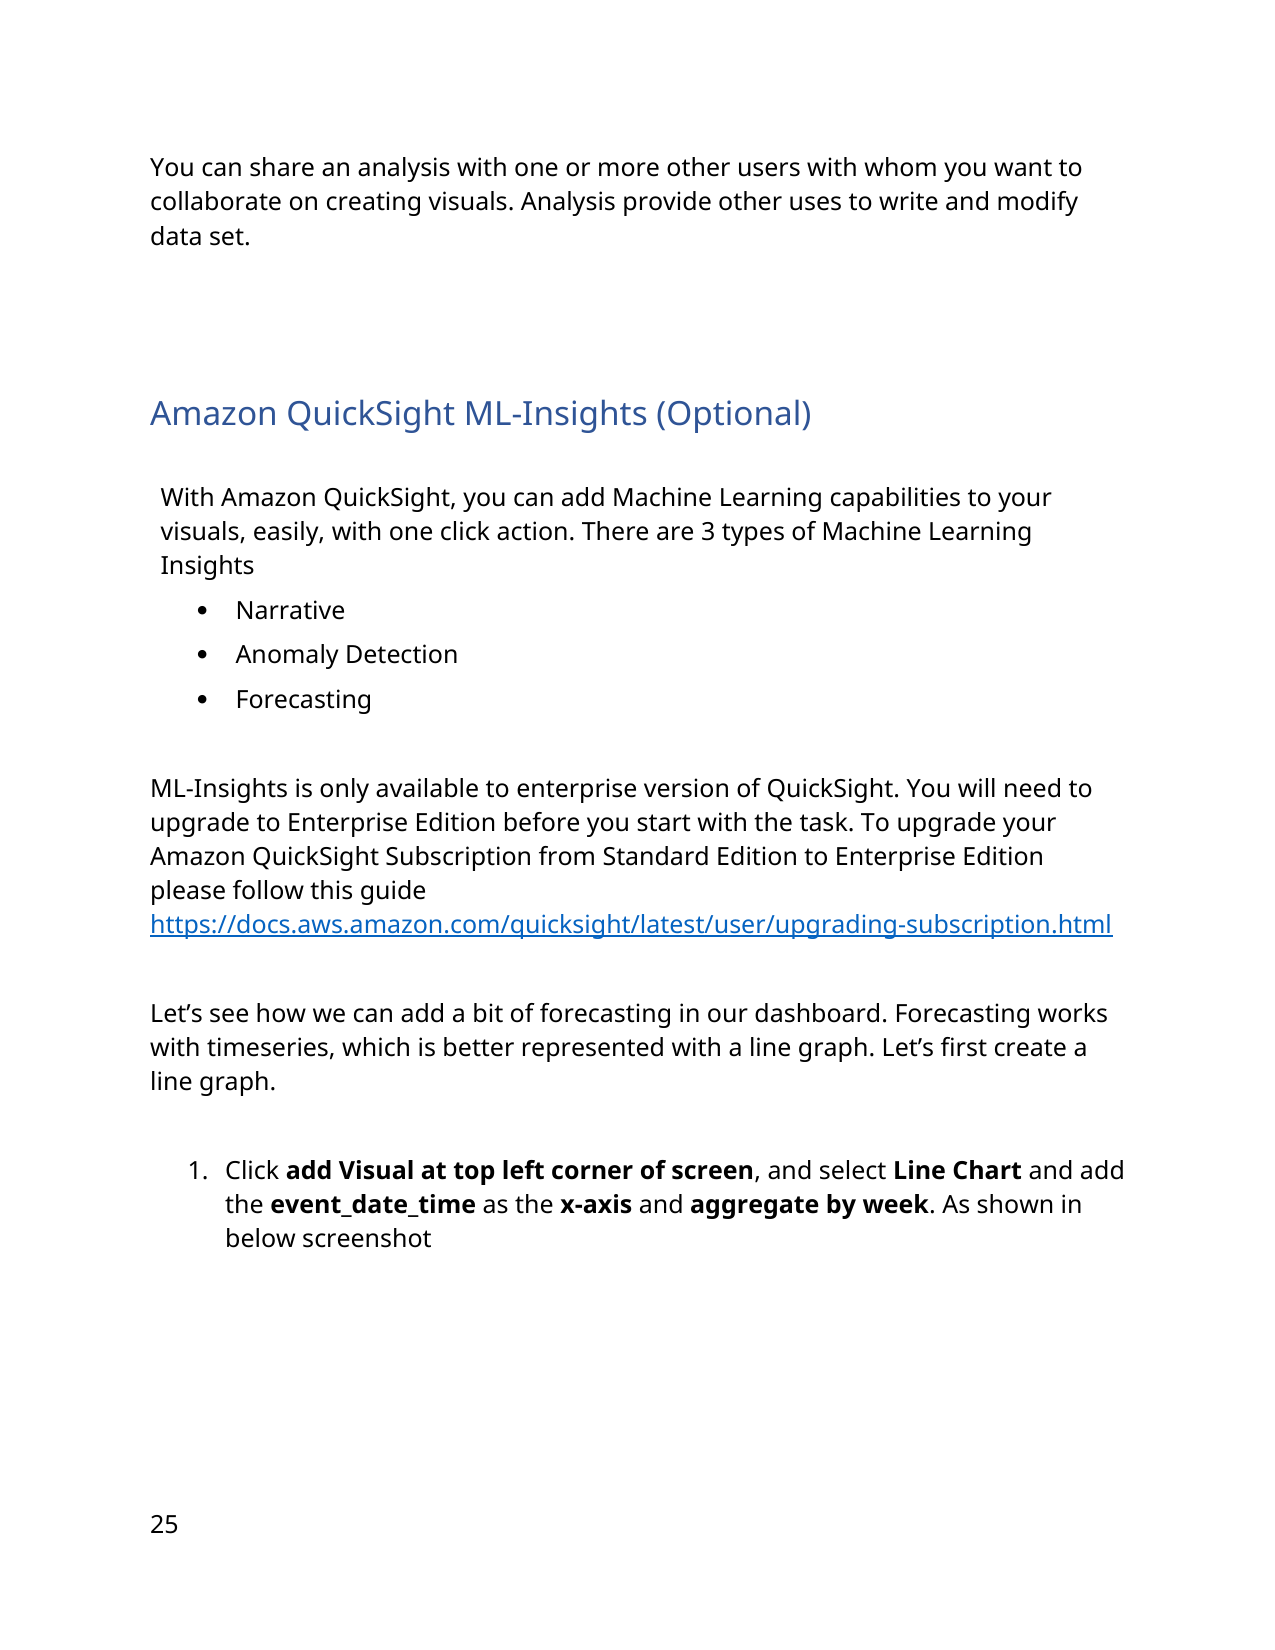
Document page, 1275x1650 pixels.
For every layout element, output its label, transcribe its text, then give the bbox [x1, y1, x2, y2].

text You can share an analysis with one or more other users with whom you want to collaborate on creating visuals. Analysis provide other uses to write and modify data set. [150, 150, 1125, 252]
text ML-Insights is only available to enterprise version of QuickSight. You will need to upgrade to Enterprise Edition before you start with the task. To upgrade your Amazon QuickSight Subscription from Standard Edition to Enterprise Edition please follow this guide https://docs.aws.amazon.com/quicksight/latest/user/upgrading-subscription.html [150, 770, 1125, 941]
list Click add Visual at top left corner of screen, and select Line Chart and add the event_date_time as the x-axis and aggregate by week. As shown in below screenshot [187, 1152, 1125, 1255]
list Anomaly Detection [198, 637, 1125, 671]
list Narrative [198, 592, 1125, 626]
text With Amazon QuickSight, you can add Machine Learning capabilities to your visuals, easily, with one click action. There are 3 types of Machine Learning Insights [160, 480, 1125, 582]
text Let’s see how we can add a bit of forecasting in our dashboard. Forecasting works with timeseries, which is better represented with a line graph. Let’s first create a line graph. [150, 995, 1125, 1098]
subtitle Amazon QuickSight ML-Insights (Optional) [150, 390, 1125, 435]
list Forecasting [198, 681, 1125, 715]
